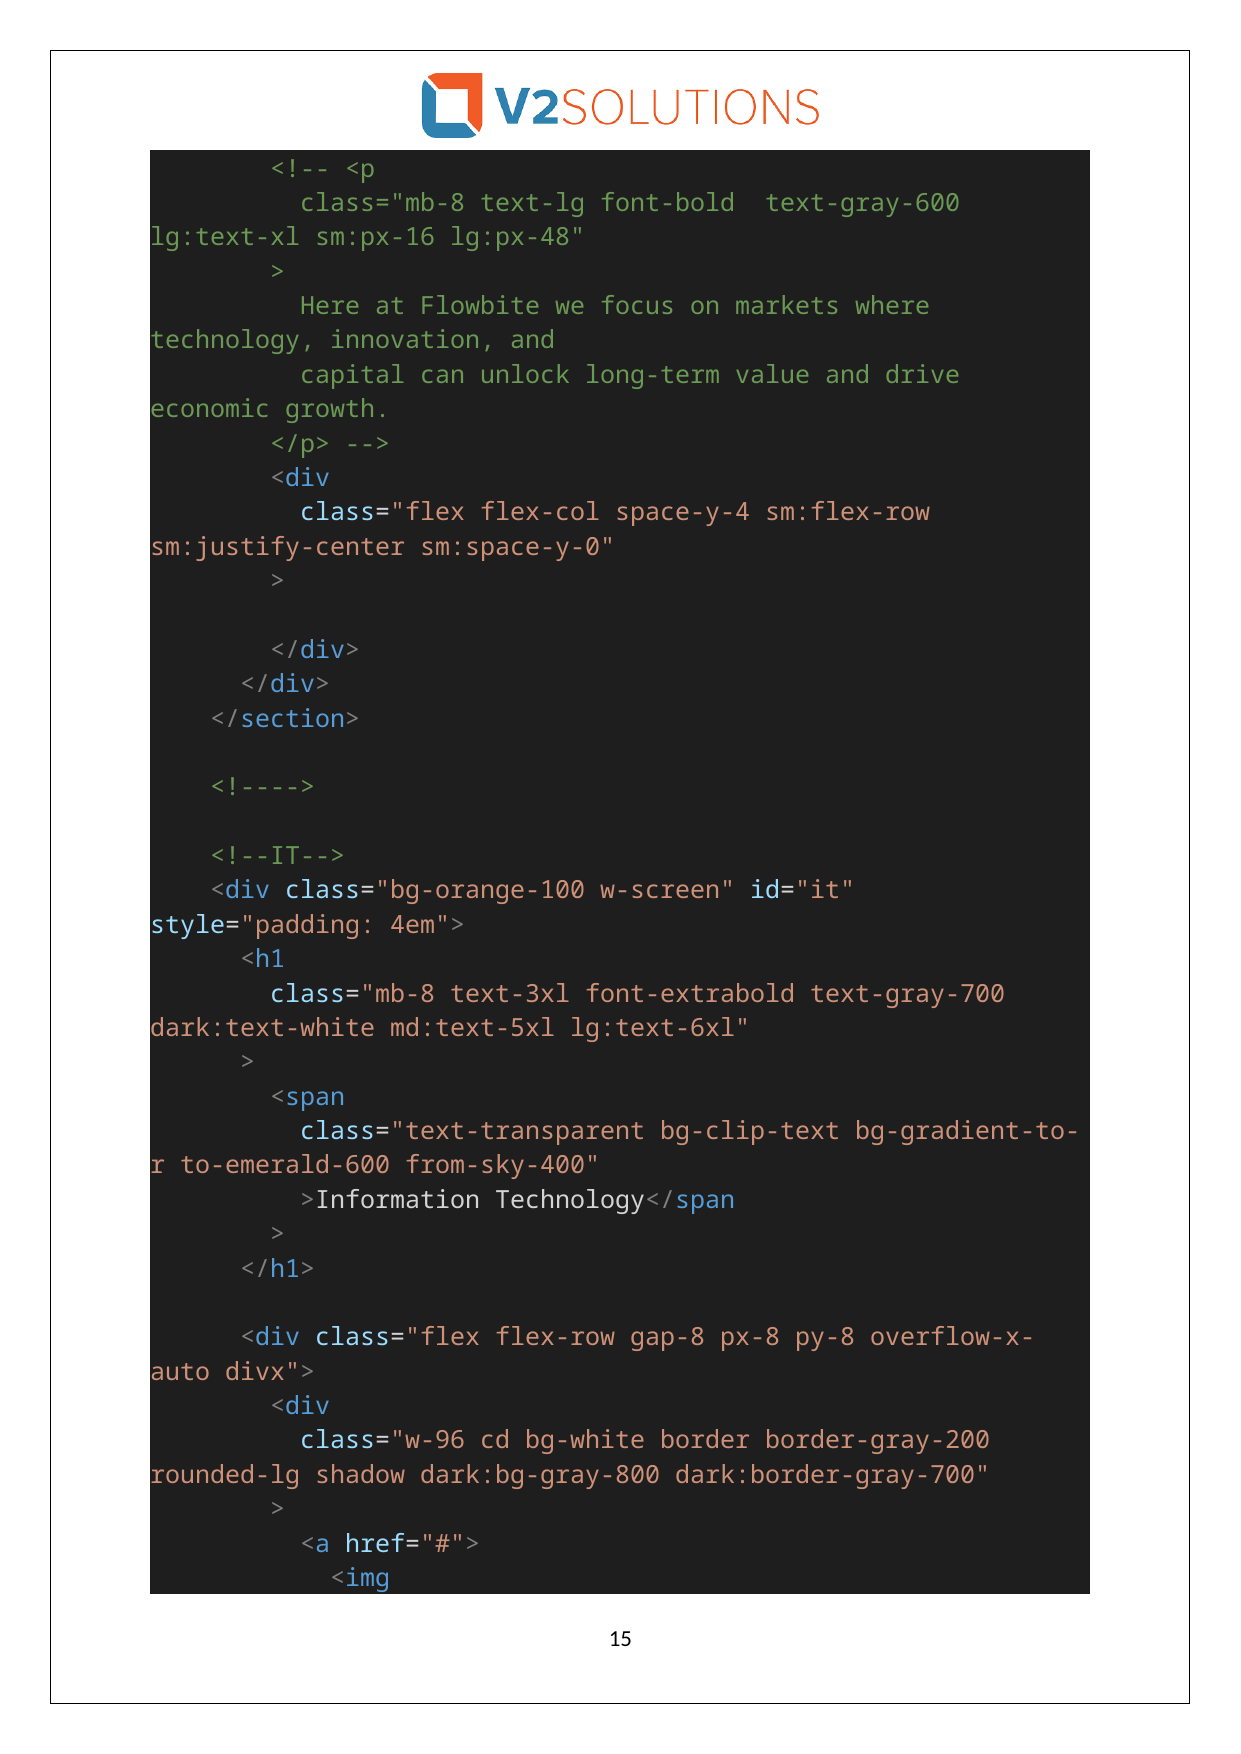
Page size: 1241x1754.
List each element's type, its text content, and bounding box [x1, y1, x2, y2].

text class="w-96 cd bg-white border border-gray-200 rounded-lg shadow dark:bg-gray-800 dark:border-gray-700" [150, 1422, 1090, 1491]
text <h1 [150, 941, 1090, 975]
text class="mb-8 text-lg font-bold text-gray-600 lg:text-xl sm:px-16 lg:px-48" [150, 184, 1090, 253]
text <div class="flex flex-row gap-8 px-8 py-8 overflow-x-auto divx"> [150, 1319, 1090, 1387]
text class="flex flex-col space-y-4 sm:flex-row sm:justify-center sm:space-y-0" [150, 494, 1090, 562]
text >Information Technology</span [150, 1181, 1090, 1216]
text <div [150, 459, 1090, 494]
text </p> --> [150, 425, 1090, 459]
text </section> [150, 700, 1090, 734]
text > [150, 253, 1090, 287]
text > [150, 1491, 1090, 1525]
text capital can unlock long-term value and drive economic growth. [150, 356, 1090, 425]
text <!--IT--> [150, 837, 1090, 872]
text class="text-transparent bg-clip-text bg-gradient-to-r to-emerald-600 from-sky-400" [150, 1112, 1090, 1181]
text </h1> [150, 1250, 1090, 1284]
text <div class="bg-orange-100 w-screen" id="it" style="padding: 4em"> [150, 872, 1090, 941]
text > [150, 1044, 1090, 1078]
text </div> [150, 631, 1090, 666]
text Here at Flowbite we focus on markets where technology, innovation, and [150, 287, 1090, 356]
text <!----> [150, 769, 1090, 803]
text <div [150, 1387, 1090, 1422]
text <span [150, 1078, 1090, 1112]
text > [150, 1216, 1090, 1250]
text <a href="#"> [150, 1525, 1090, 1559]
text <img [150, 1559, 1090, 1594]
text > [150, 562, 1090, 597]
text class="mb-8 text-3xl font-extrabold text-gray-700 dark:text-white md:text-5xl lg:text-6xl" [150, 975, 1090, 1044]
text </div> [150, 666, 1090, 700]
text <!-- <p [150, 150, 1090, 184]
picture [420, 73, 820, 138]
